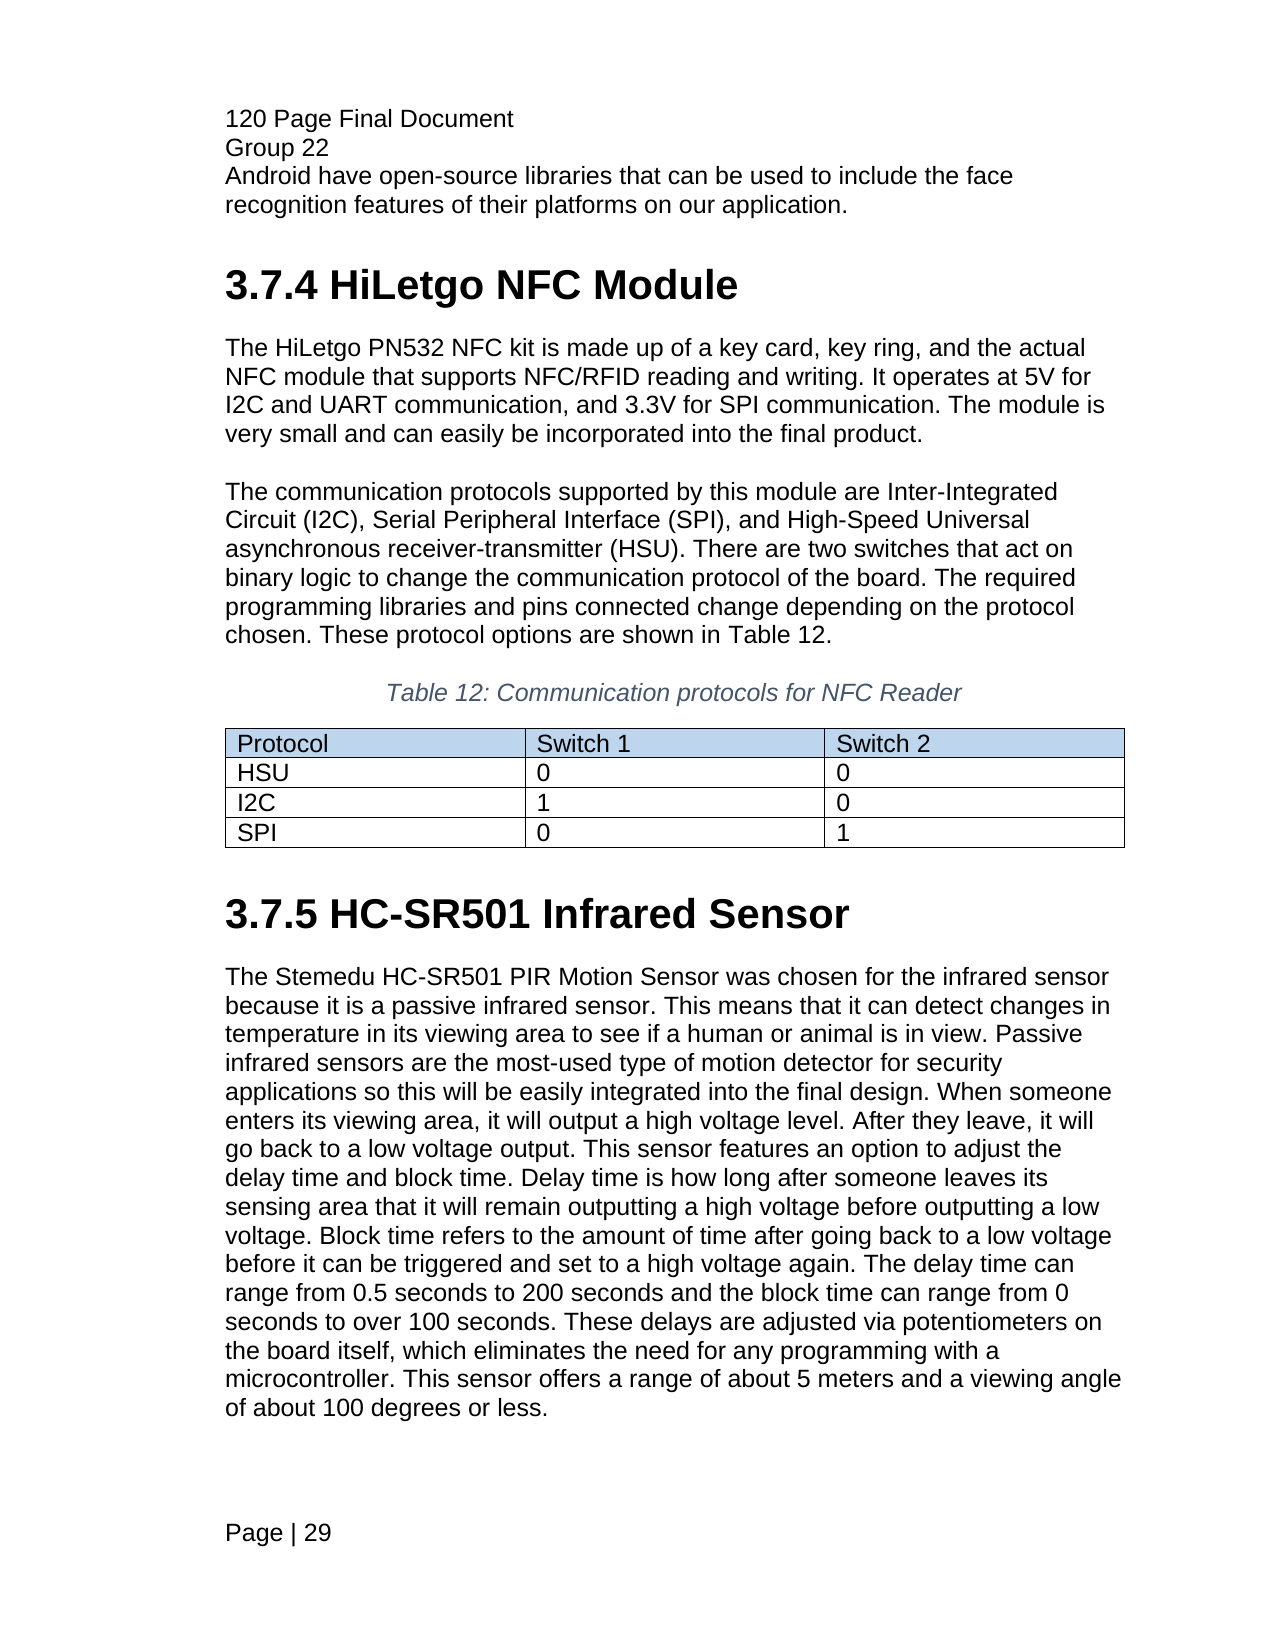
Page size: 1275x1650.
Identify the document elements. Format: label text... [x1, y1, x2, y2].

table_cell 1 [526, 788, 824, 817]
text The communication protocols supported by this module are Inter-Integrated Circuit (I2C), Serial Peripheral Interface (SPI), and High-Speed Universal asynchronous receiver-transmitter (HSU). There are two switches that act on binary logic to change the communication protocol of the board. The required programming libraries and pins connected change depending on the protocol chosen. These protocol options are shown in Table 12. [225, 477, 1125, 649]
table_header Switch 1 [526, 729, 824, 757]
text The Stemedu HC-SR501 PIR Motion Sensor was chosen for the infrared sensor because it is a passive infrared sensor. This means that it can detect changes in temperature in its viewing area to see if a human or animal is in view. Passive infrared sensors are the most-used type of motion detector for security applications so this will be easily integrated into the final design. When someone enters its viewing area, it will output a high voltage level. After they leave, it will go back to a low voltage output. This sensor features an option to adjust the delay time and block time. Delay time is how long after someone leaves its sensing area that it will remain outputting a high voltage before outputting a low voltage. Block time refers to the amount of time after going back to a low voltage before it can be triggered and set to a high voltage again. The delay time can range from 0.5 seconds to 200 seconds and the block time can range from 0 seconds to over 100 seconds. These delays are adjusted via potentiometers on the board itself, which eliminates the need for any programming with a microcontroller. This sensor offers a range of about 5 meters and a viewing angle of about 100 degrees or less. [225, 962, 1125, 1422]
table_cell I2C [226, 788, 525, 817]
subtitle 3.7.5 HC-SR501 Infrared Sensor [225, 889, 1125, 937]
subtitle 3.7.4 HiLetgo NFC Module [225, 260, 1125, 308]
text Table 12: Communication protocols for NFC Reader [225, 678, 1125, 707]
table_cell 0 [526, 818, 824, 847]
table_header Protocol [226, 729, 525, 757]
table_header Switch 2 [825, 729, 1124, 757]
table_cell SPI [226, 818, 525, 847]
table_cell HSU [226, 758, 525, 787]
table_cell 0 [825, 788, 1124, 817]
text The HiLetgo PN532 NFC kit is made up of a key card, key ring, and the actual NFC module that supports NFC/RFID reading and writing. It operates at 5V for I2C and UART communication, and 3.3V for SPI communication. The module is very small and can easily be incorporated into the final product. [225, 333, 1125, 448]
table_cell 0 [526, 758, 824, 787]
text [225, 161, 1125, 219]
table_cell 0 [825, 758, 1124, 787]
table_cell 1 [825, 818, 1124, 847]
